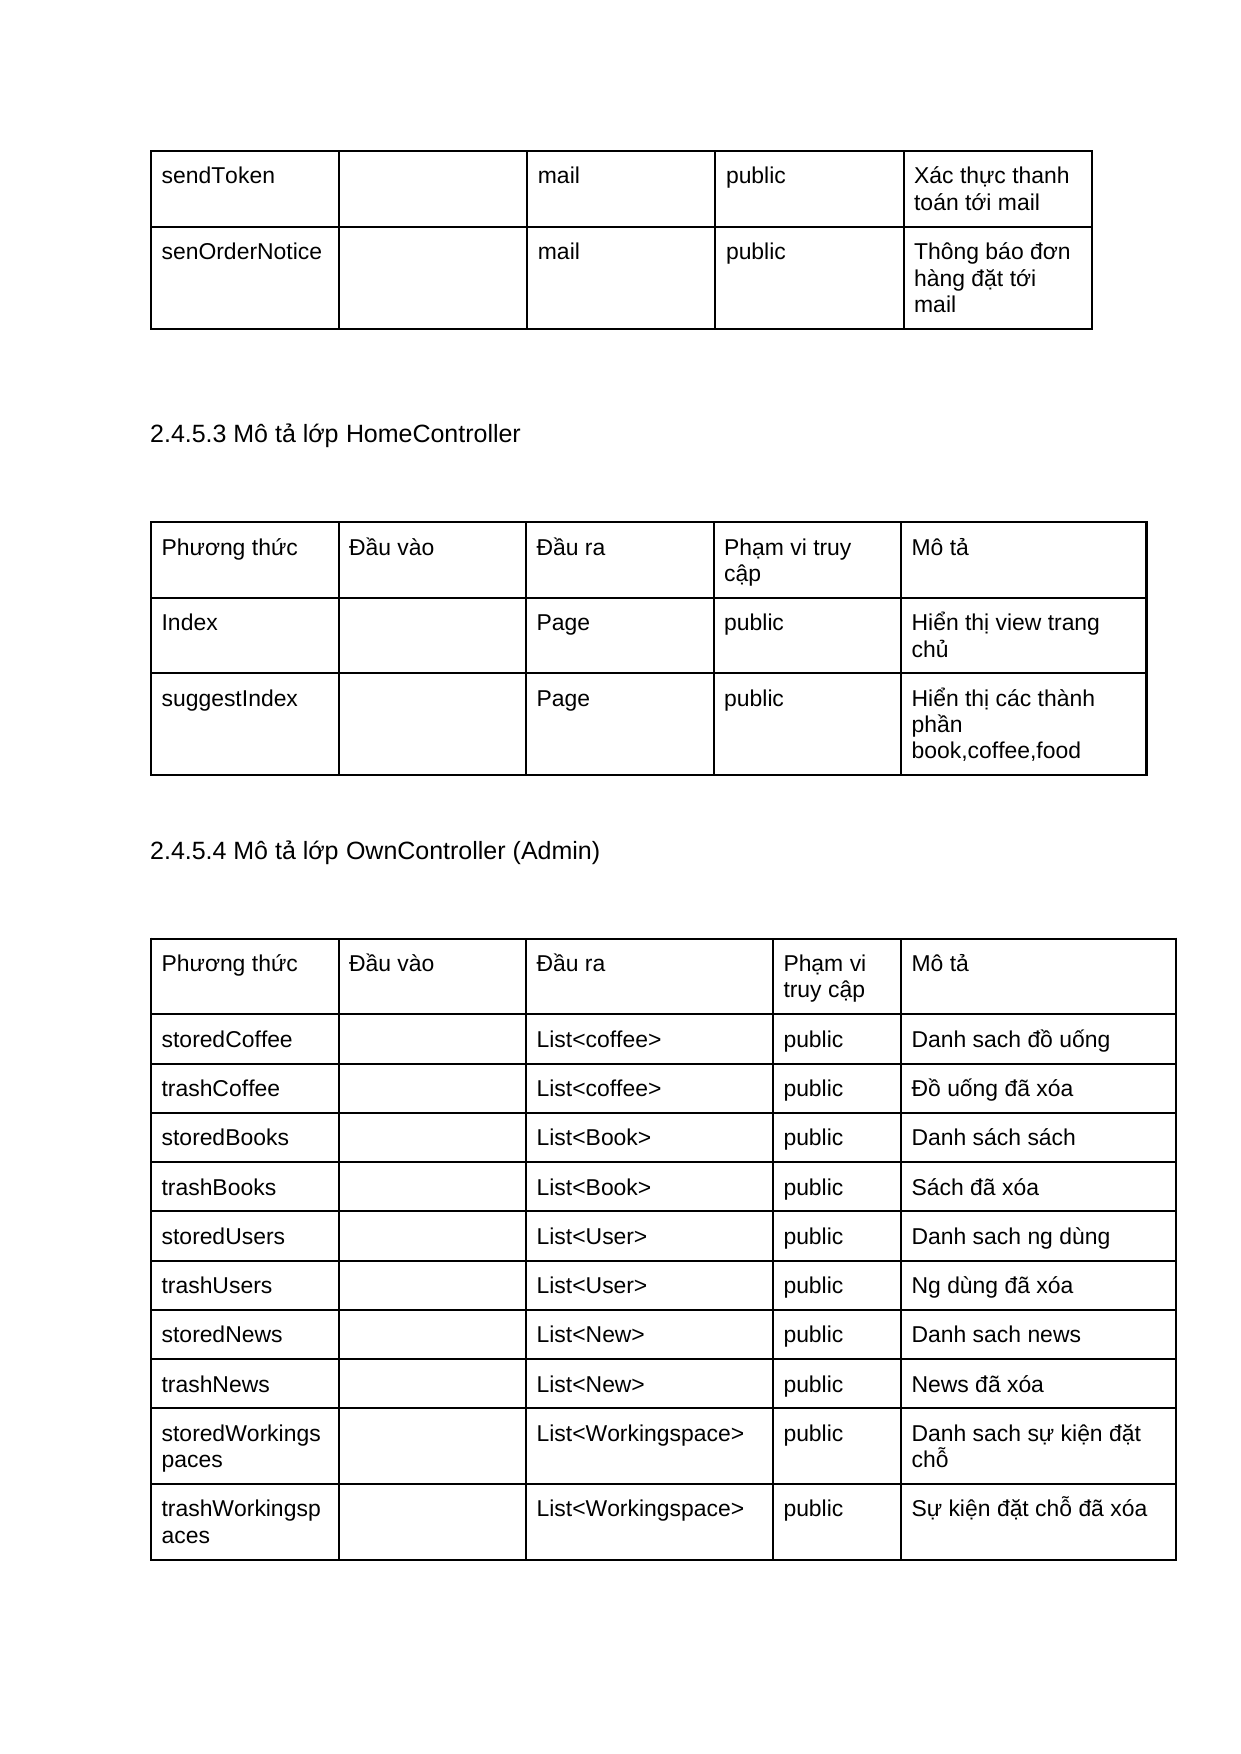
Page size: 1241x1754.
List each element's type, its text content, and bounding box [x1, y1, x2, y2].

table_cell List<User> [527, 1262, 772, 1309]
table_cell storedWorkingspaces [152, 1409, 338, 1483]
table_cell [340, 1212, 525, 1259]
subtitle 2.4.5.3 Mô tả lớp HomeController [150, 419, 1090, 448]
table_cell trashCoffee [152, 1065, 338, 1112]
table_cell [340, 1262, 525, 1309]
table_cell mail [528, 152, 714, 226]
table_header Đầu vào [340, 940, 525, 1013]
table_cell public [774, 1360, 900, 1407]
table_cell public [716, 152, 903, 226]
table_cell Danh sach đồ uống [902, 1015, 1175, 1062]
table_cell public [774, 1065, 900, 1112]
table_cell Ng dùng đã xóa [902, 1262, 1175, 1309]
table_cell News đã xóa [902, 1360, 1175, 1407]
table_cell [340, 599, 525, 672]
table_cell List<User> [527, 1212, 772, 1259]
table_cell List<Workingspace> [527, 1485, 772, 1558]
table_header Mô tả [902, 940, 1175, 1013]
table_cell [340, 1015, 525, 1062]
table_cell Đồ uống đã xóa [902, 1065, 1175, 1112]
table_cell public [774, 1485, 900, 1558]
table_cell senOrderNotice [152, 228, 338, 328]
table_header Phương thức [152, 523, 338, 597]
table_cell List<Book> [527, 1163, 772, 1210]
table_cell [340, 674, 525, 774]
table_cell public [774, 1015, 900, 1062]
table_cell Sự kiện đặt chỗ đã xóa [902, 1485, 1175, 1558]
table_cell public [774, 1409, 900, 1483]
table_cell public [716, 228, 903, 328]
table_cell suggestIndex [152, 674, 338, 774]
table_cell List<Workingspace> [527, 1409, 772, 1483]
table_cell Xác thực thanh toán tới mail [905, 152, 1091, 226]
table_cell public [774, 1311, 900, 1358]
table_cell Page [527, 599, 713, 672]
table_cell Danh sach ng dùng [902, 1212, 1175, 1259]
table_cell [340, 1114, 525, 1161]
table_cell [340, 1409, 525, 1483]
table_cell [340, 1163, 525, 1210]
table_cell Danh sach sự kiện đặt chỗ [902, 1409, 1175, 1483]
table_header Mô tả [902, 523, 1145, 597]
table_cell storedCoffee [152, 1015, 338, 1062]
table_cell trashWorkingspaces [152, 1485, 338, 1558]
table_cell List<New> [527, 1311, 772, 1358]
table_cell Page [527, 674, 713, 774]
table_cell List<coffee> [527, 1065, 772, 1112]
table_cell [340, 1360, 525, 1407]
table_header Phạm vi truy cập [715, 523, 900, 597]
table_cell Index [152, 599, 338, 672]
table_cell mail [528, 228, 714, 328]
table_cell trashBooks [152, 1163, 338, 1210]
table_cell Danh sách sách [902, 1114, 1175, 1161]
table_cell List<New> [527, 1360, 772, 1407]
table_cell [340, 1311, 525, 1358]
subtitle 2.4.5.4 Mô tả lớp OwnController (Admin) [150, 836, 1090, 864]
table_cell [340, 1065, 525, 1112]
table_cell [340, 1485, 525, 1558]
table_cell storedNews [152, 1311, 338, 1358]
table_header Phạm vi truy cập [774, 940, 900, 1013]
table_cell trashNews [152, 1360, 338, 1407]
table_cell Danh sach news [902, 1311, 1175, 1358]
table_cell [340, 228, 526, 328]
table_header Đầu ra [527, 940, 772, 1013]
table_cell public [715, 599, 900, 672]
table_cell storedUsers [152, 1212, 338, 1259]
table_cell List<coffee> [527, 1015, 772, 1062]
table_cell public [774, 1262, 900, 1309]
table_cell storedBooks [152, 1114, 338, 1161]
table_header Phương thức [152, 940, 338, 1013]
table_header Đầu vào [340, 523, 525, 597]
table_cell Hiển thị view trang chủ [902, 599, 1145, 672]
table_cell public [774, 1212, 900, 1259]
table_cell List<Book> [527, 1114, 772, 1161]
table_cell Hiển thị các thành phần book,coffee,food [902, 674, 1145, 774]
table_cell public [715, 674, 900, 774]
table_cell trashUsers [152, 1262, 338, 1309]
table_cell Sách đã xóa [902, 1163, 1175, 1210]
table_cell sendToken [152, 152, 338, 226]
table_cell public [774, 1114, 900, 1161]
table_cell Thông báo đơn hàng đặt tới mail [905, 228, 1091, 328]
table_cell public [774, 1163, 900, 1210]
table_cell [340, 152, 526, 226]
table_header Đầu ra [527, 523, 713, 597]
